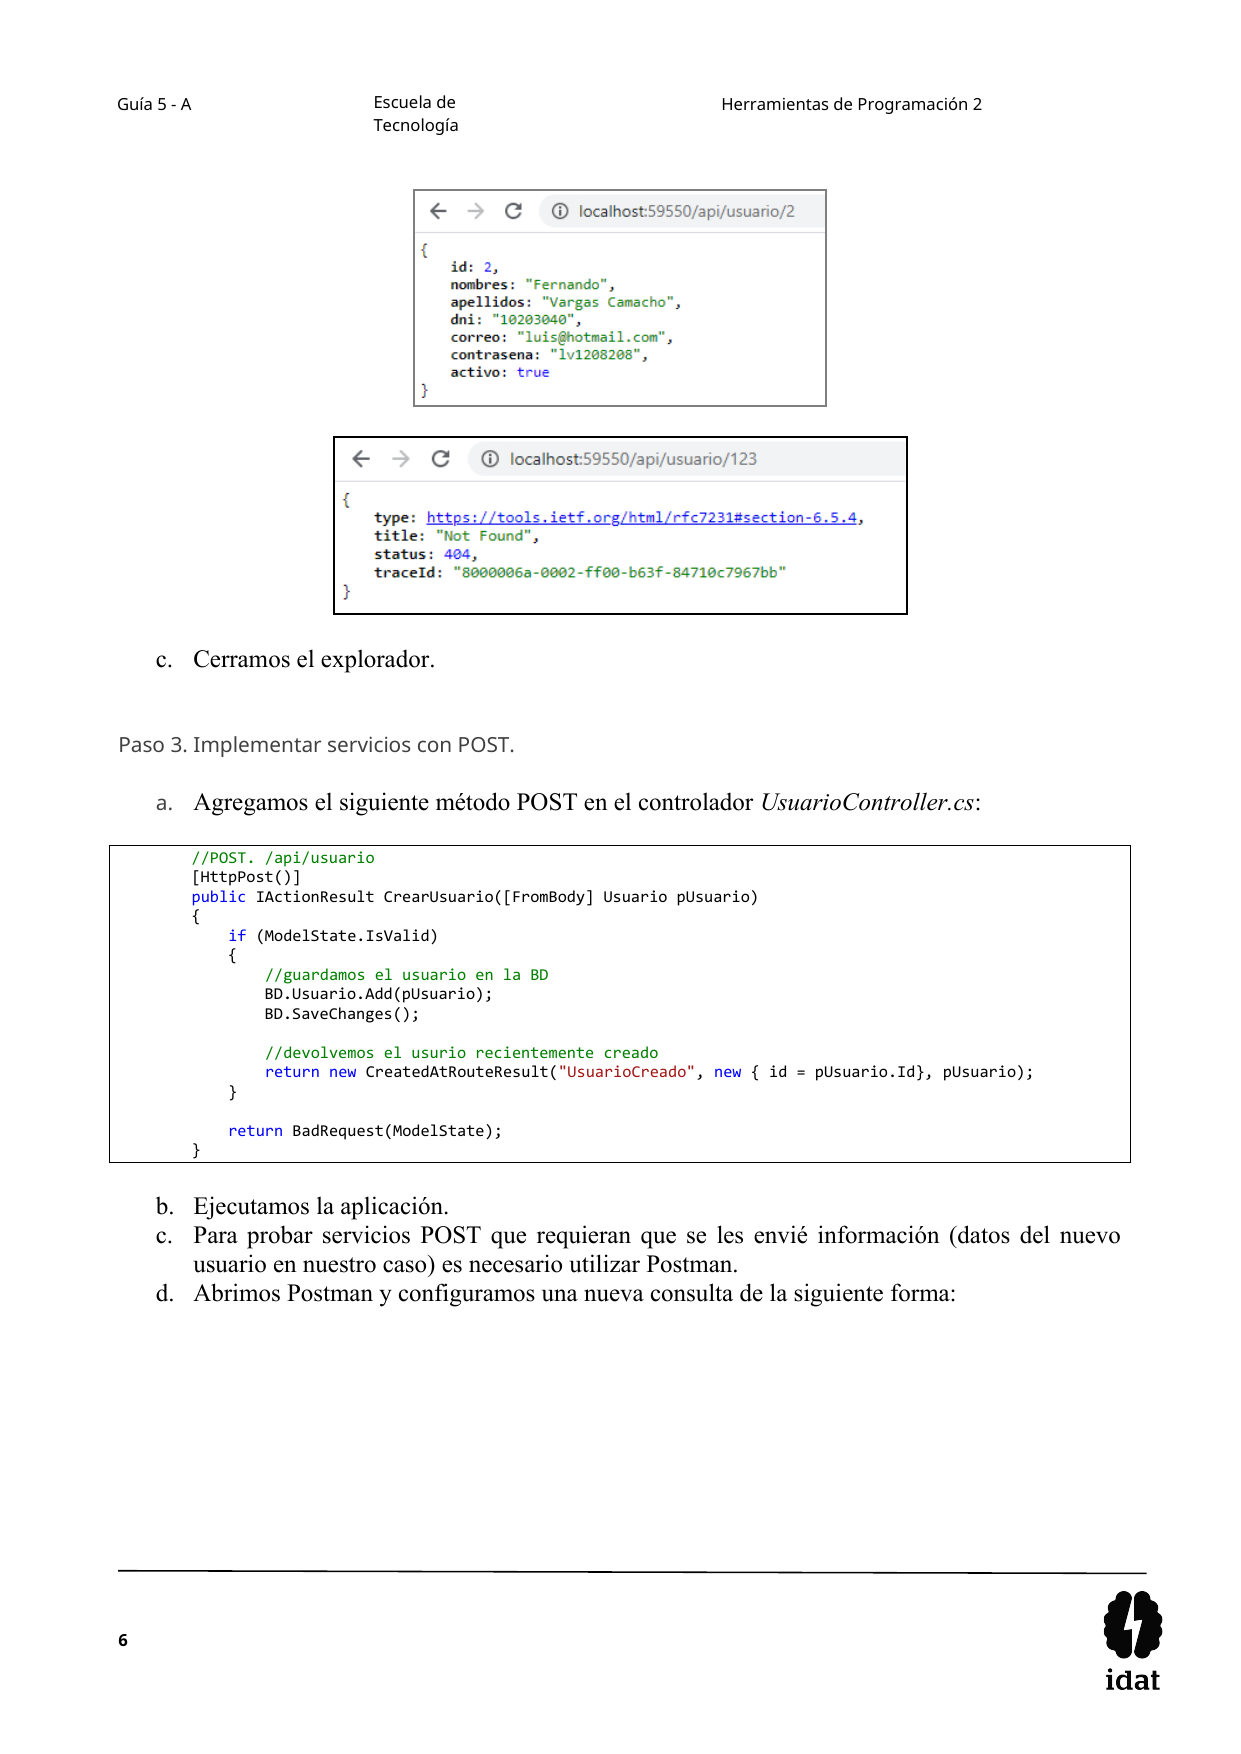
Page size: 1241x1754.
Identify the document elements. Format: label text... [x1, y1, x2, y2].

list Cerramos el explorador. [156, 644, 1122, 672]
text [HttpPost()] [118, 868, 1122, 887]
list Para probar servicios POST que requieran que se les envié información (datos del nuevo usuario en nuestro caso) es necesario utilizar Postman. [156, 1220, 1122, 1278]
list Ejecutamos la aplicación. [156, 1191, 1122, 1220]
text Paso 3. Implementar servicios con POST. [118, 730, 1122, 758]
picture [335, 438, 906, 613]
text //devolvemos el usurio recientemente creado [118, 1043, 1122, 1062]
text BD.Usuario.Add(pUsuario); [118, 984, 1122, 1004]
text return BadRequest(ModelState); [118, 1121, 1122, 1137]
text public IActionResult CrearUsuario([FromBody] Usuario pUsuario) [118, 887, 1122, 907]
picture [415, 191, 825, 405]
text } [118, 1082, 1122, 1101]
text return new CreatedAtRouteResult("UsuarioCreado", new { id = pUsuario.Id}, pUsuario); [118, 1062, 1122, 1082]
text } [110, 1137, 1130, 1162]
text //POST. /api/usuario [110, 846, 1130, 868]
text //guardamos el usuario en la BD [118, 965, 1122, 984]
text if (ModelState.IsValid) [118, 926, 1122, 946]
text BD.SaveChanges(); [118, 1004, 1122, 1023]
text { [118, 907, 1122, 926]
text { [118, 946, 1122, 965]
list Abrimos Postman y configuramos una nueva consulta de la siguiente forma: [156, 1278, 1122, 1306]
list Agregamos el siguiente método POST en el controlador UsuarioController.cs: [156, 787, 1122, 816]
picture [1103, 1591, 1163, 1690]
